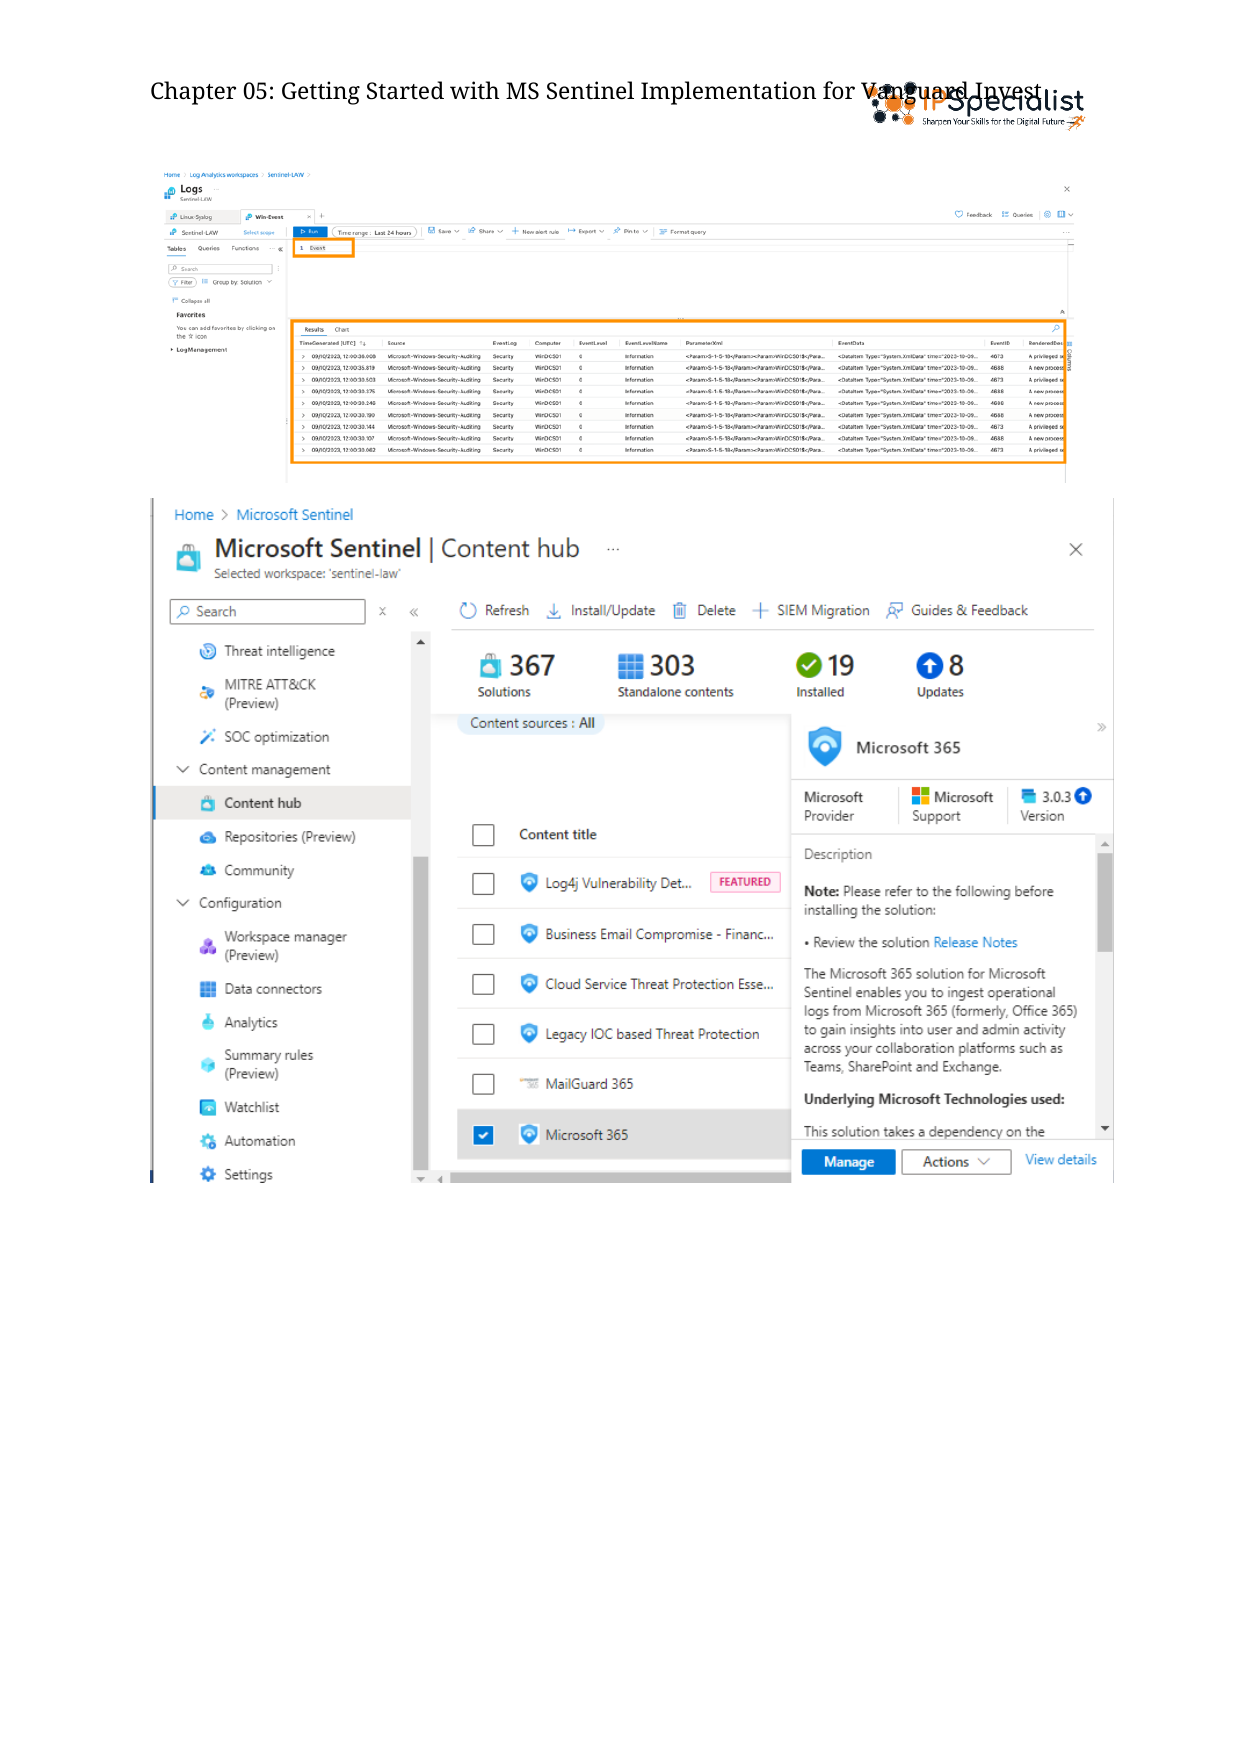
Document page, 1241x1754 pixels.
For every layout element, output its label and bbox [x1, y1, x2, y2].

picture [862, 70, 1089, 137]
picture [150, 498, 1114, 1183]
picture [159, 168, 1082, 483]
